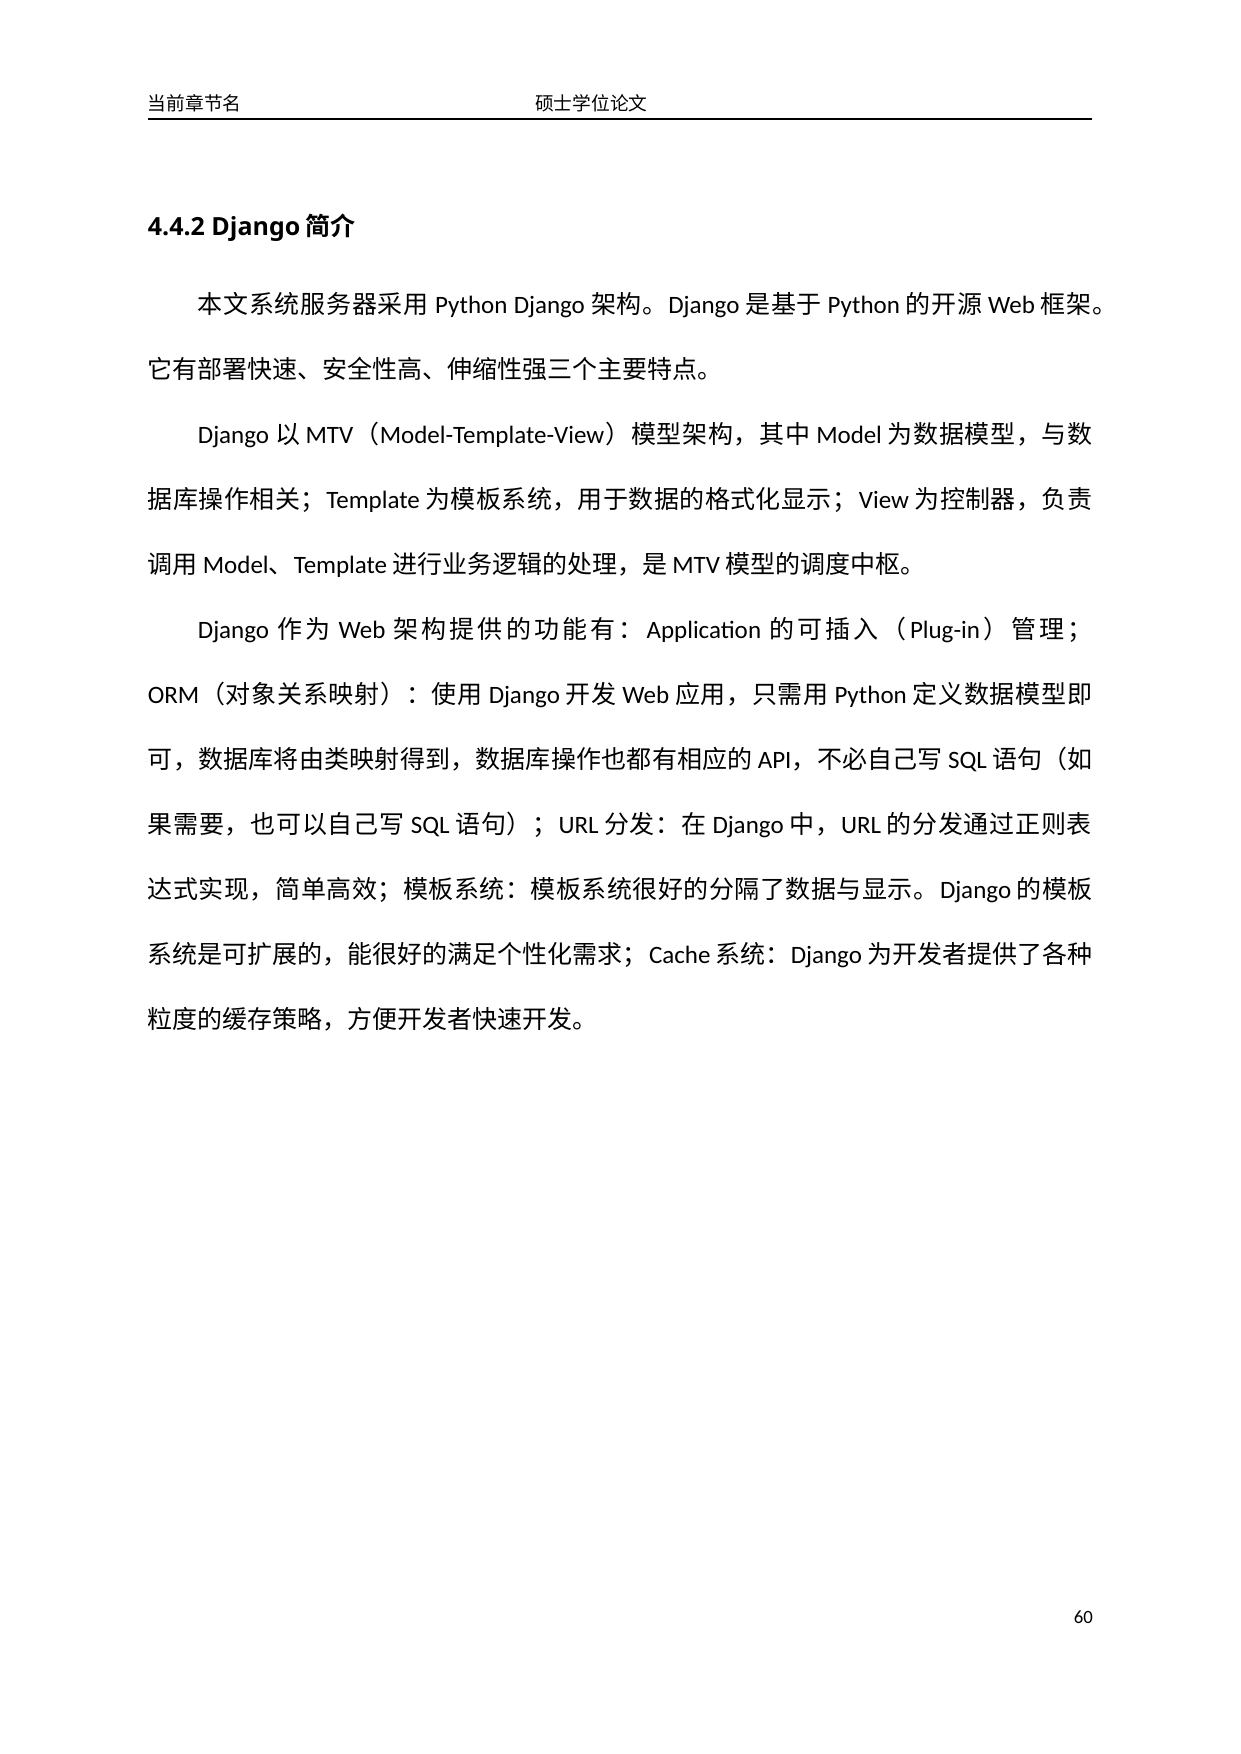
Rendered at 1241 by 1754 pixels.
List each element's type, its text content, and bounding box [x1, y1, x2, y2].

list 本文系统服务器采用Python Django架构。Django是基于Python的开源Web框架。它有部署快速、安全性高、伸缩性强三个主要特点。 [148, 270, 1092, 400]
subtitle 4.4.2 Django简介 [148, 192, 1092, 257]
list Django作为Web架构提供的功能有：Application的可插入（Plug-in）管理；ORM（对象关系映射）：使用Django开发Web应用，只需用Python定义数据模型即可，数据库将由类映射得到，数据库操作也都有相应的API，不必自己写SQL语句（如果需要，也可以自己写SQL语句）；URL分发：在Django中，URL的分发通过正则表达式实现，简单高效；模板系统：模板系统很好的分隔了数据与显示。Django的模板系统是可扩展的，能很好的满足个性化需求；Cache系统：Django为开发者提供了各种粒度的缓存策略，方便开发者快速开发。 [148, 595, 1092, 1050]
list Django以MTV（Model-Template-View）模型架构，其中Model为数据模型，与数据库操作相关；Template为模板系统，用于数据的格式化显示；View为控制器，负责调用Model、Template进行业务逻辑的处理，是MTV模型的调度中枢。 [148, 400, 1092, 595]
